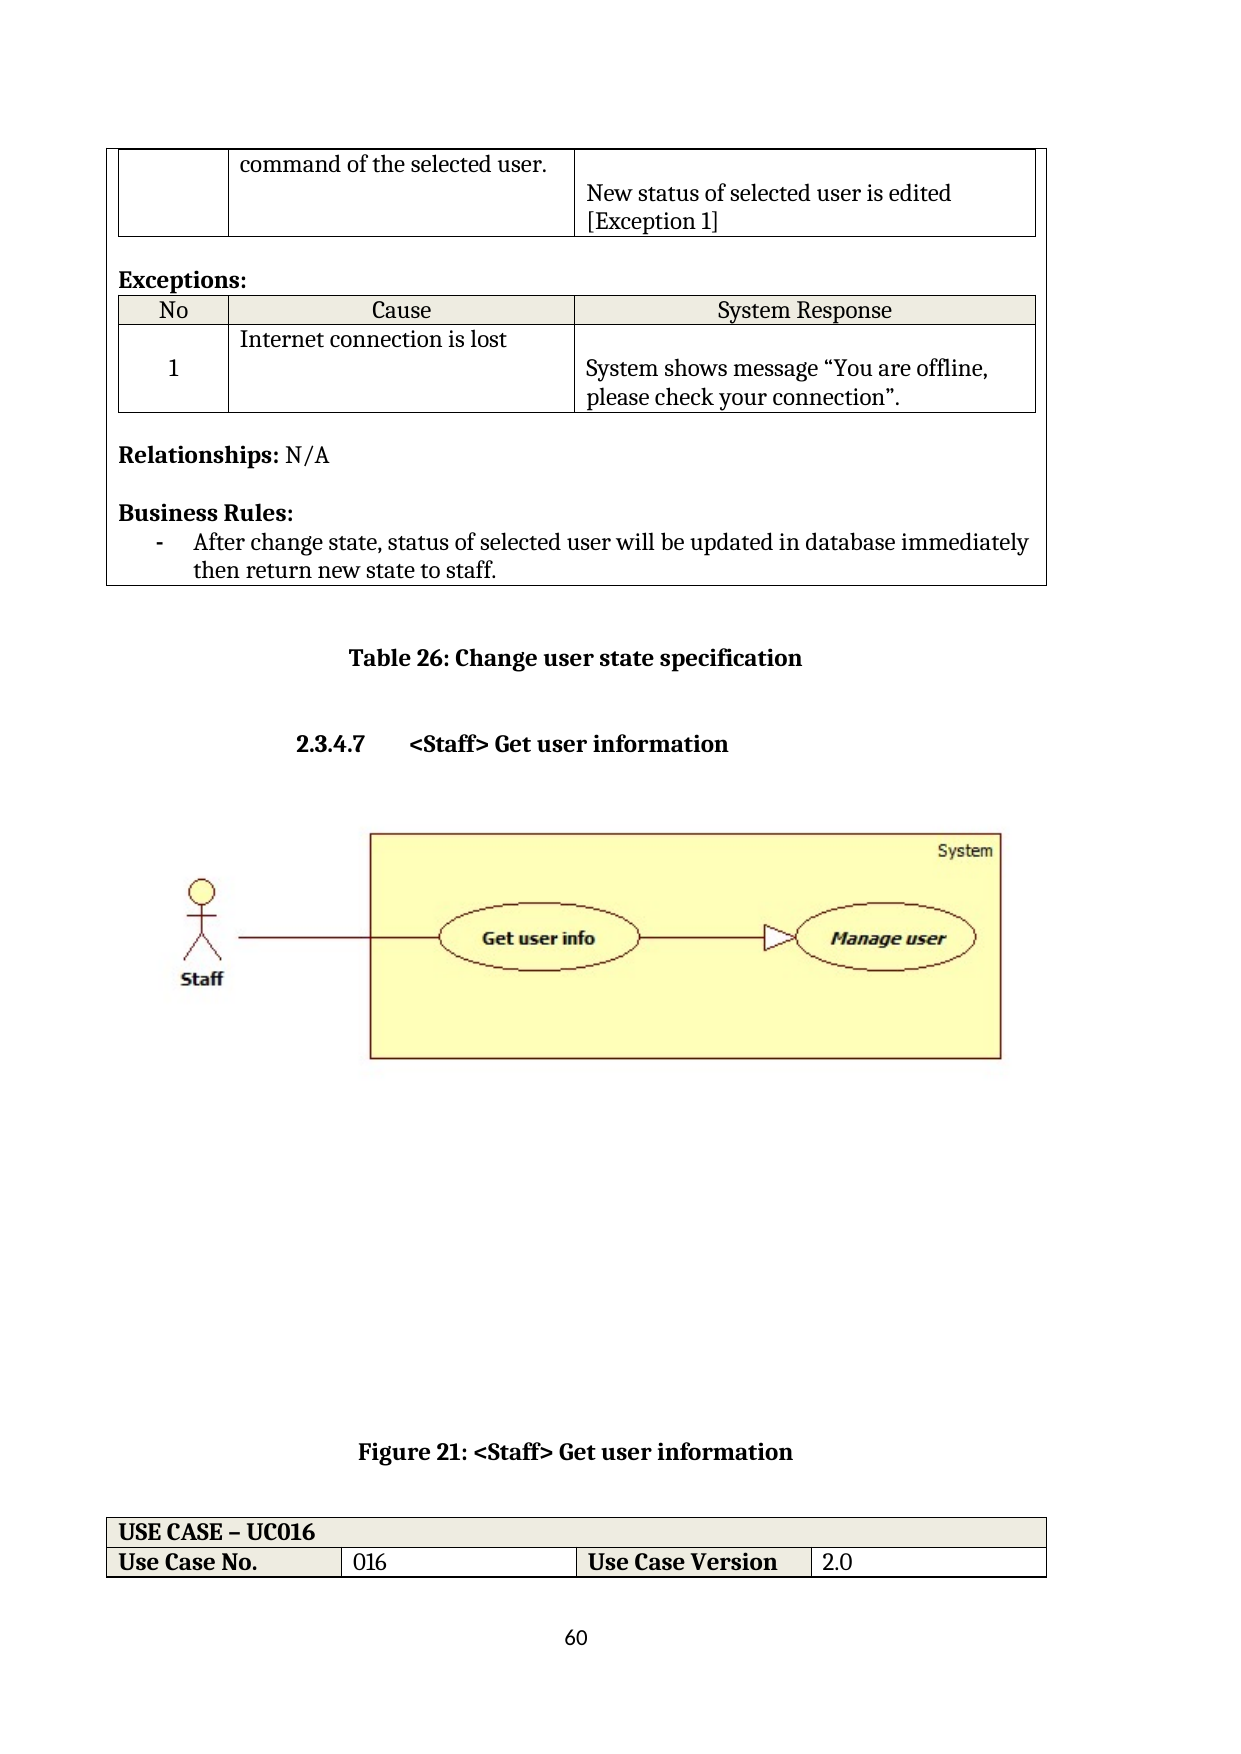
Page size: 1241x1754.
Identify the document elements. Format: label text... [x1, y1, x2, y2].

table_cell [107, 149, 1046, 585]
picture [134, 802, 1033, 1091]
table_cell 016 [342, 1548, 576, 1576]
table_header USE CASE – UC016 [107, 1518, 1046, 1547]
subtitle <Staff> Get user information [296, 730, 1033, 759]
table_cell Use Case No. [107, 1548, 341, 1576]
table_cell Use Case Version [577, 1548, 811, 1576]
text Figure 21: <Staff> Get user information [118, 1438, 1033, 1467]
table_cell 2.0 [812, 1548, 1046, 1576]
list Table 26: Change user state specification [118, 644, 1033, 673]
